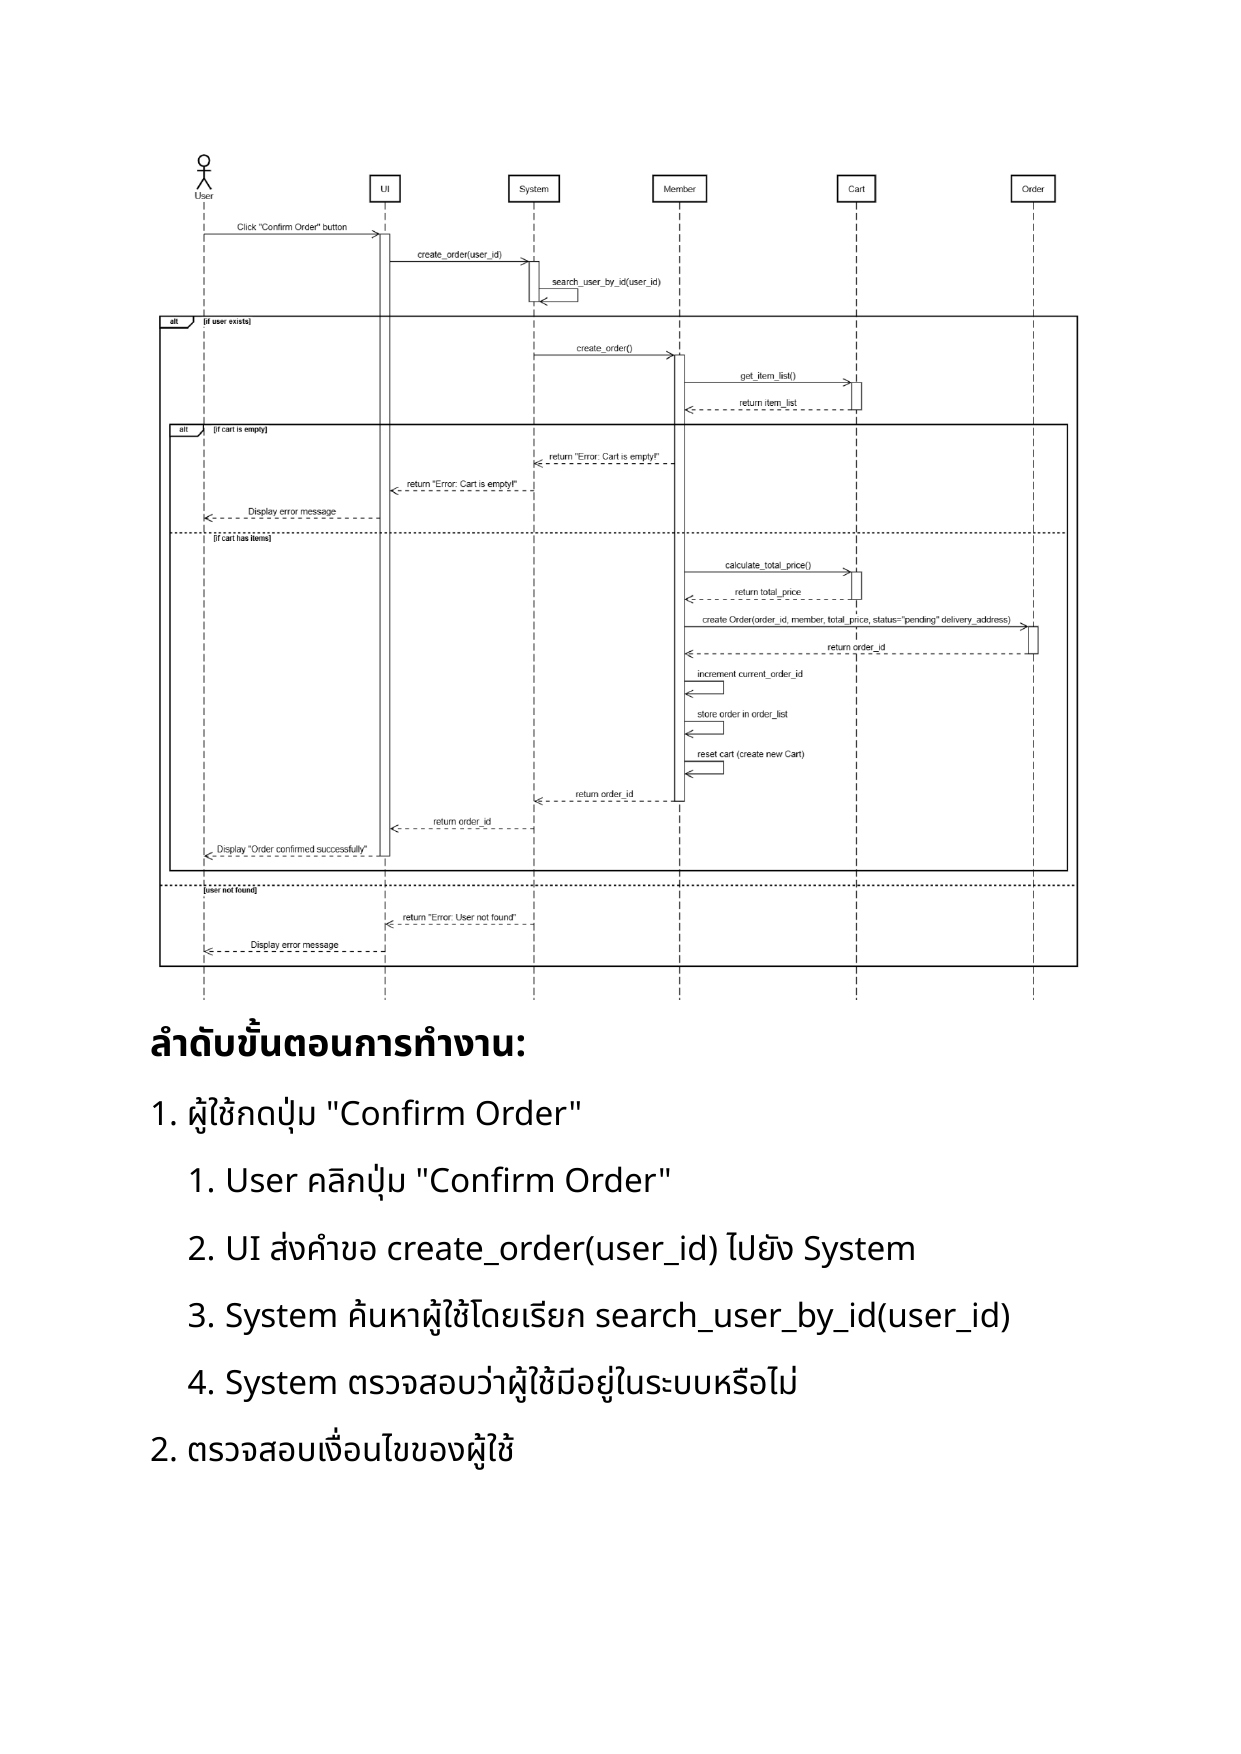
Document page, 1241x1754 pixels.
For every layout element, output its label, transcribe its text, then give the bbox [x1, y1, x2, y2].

list System ตรวจสอบว่าผู้ใช้มีอยู่ในระบบหรือไม่ [187, 1359, 1090, 1409]
list UI ส่งคำขอ create_order(user_id) ไปยัง System [187, 1224, 1090, 1275]
text 2. ตรวจสอบเงื่อนไขของผู้ใช้ [150, 1426, 1090, 1477]
list User คลิกปุ่ม "Confirm Order" [187, 1157, 1090, 1208]
text ลำดับขั้นตอนการทำงาน: [150, 1016, 1090, 1073]
picture [150, 150, 1091, 1000]
text 1. ผู้ใช้กดปุ่ม "Confirm Order" [150, 1090, 1090, 1140]
list System ค้นหาผู้ใช้โดยเรียก search_user_by_id(user_id) [187, 1292, 1090, 1342]
